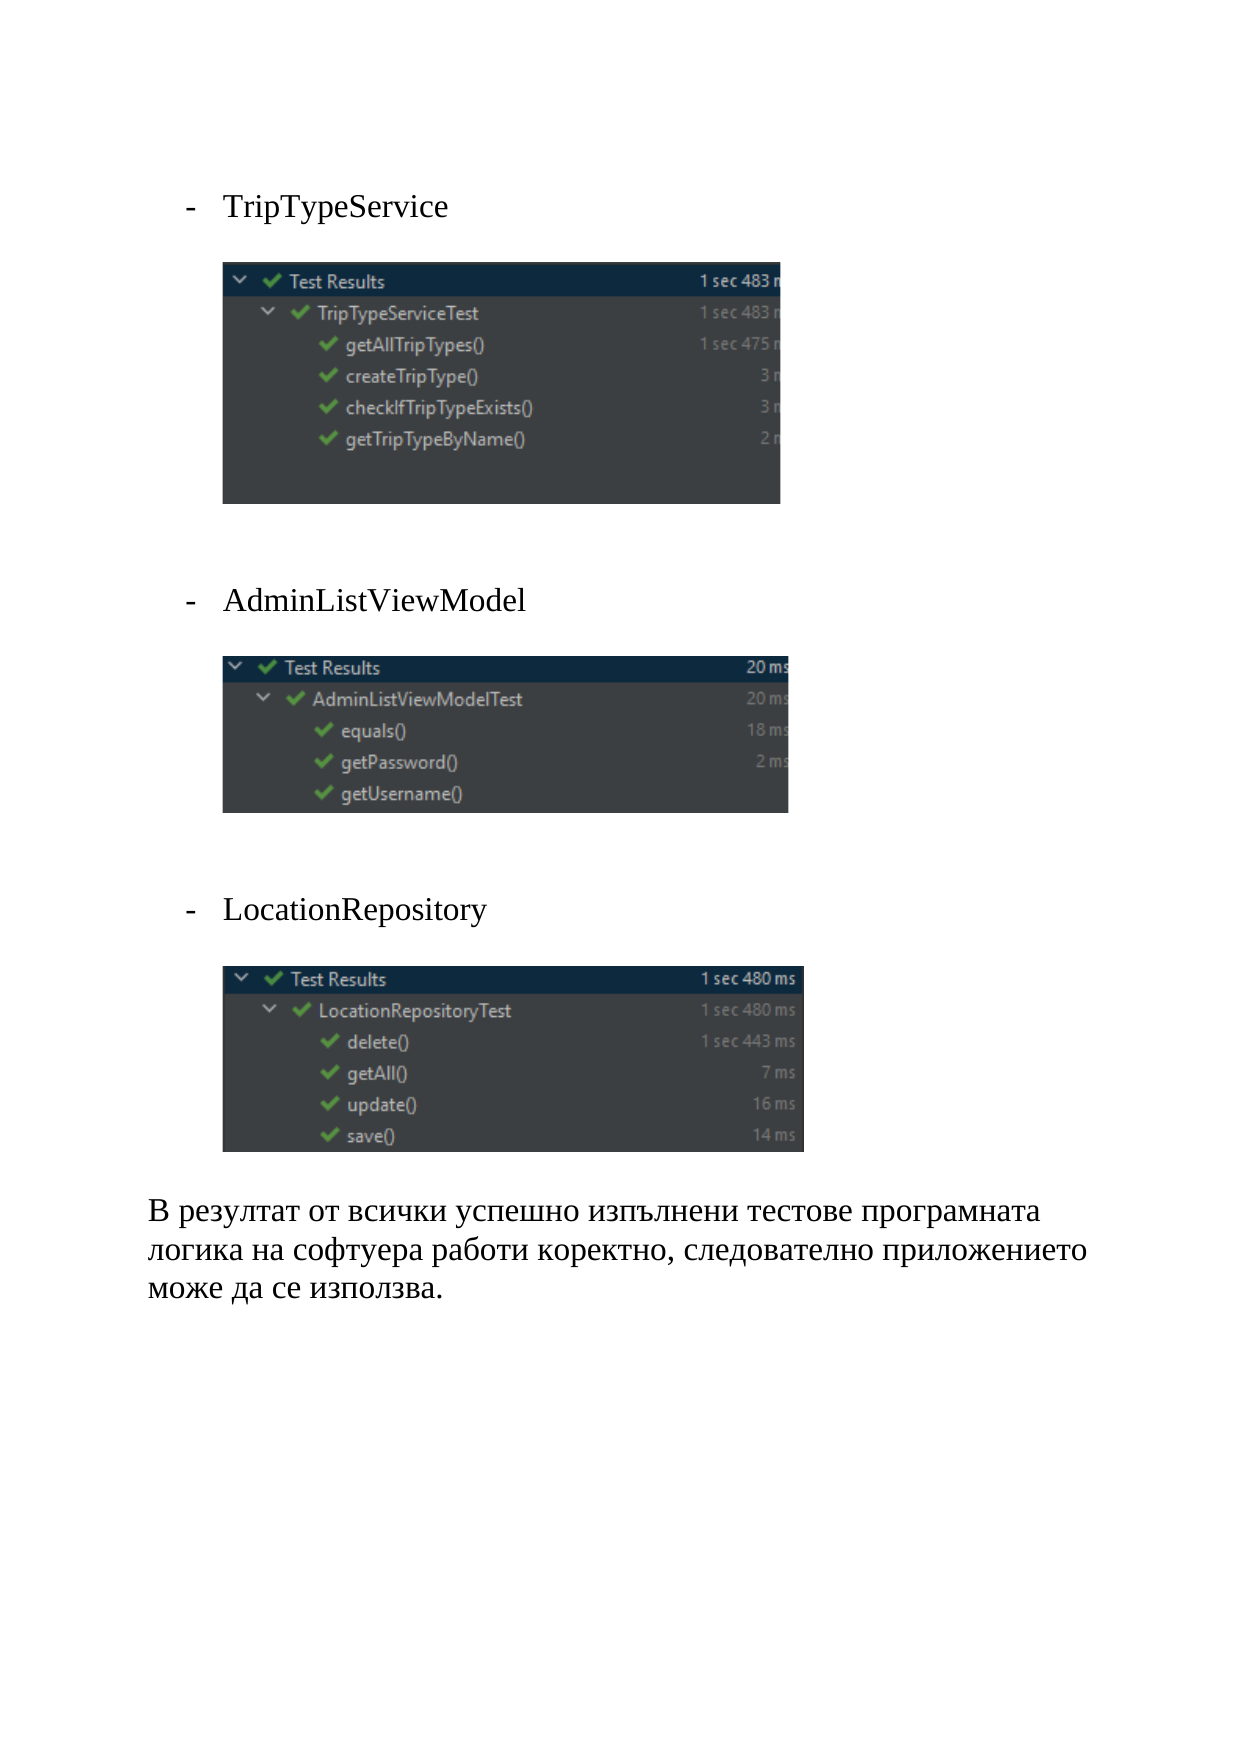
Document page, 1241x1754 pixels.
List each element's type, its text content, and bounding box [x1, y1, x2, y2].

list AdminListViewModel [185, 580, 1093, 618]
picture [222, 656, 789, 813]
list LocationRepository [185, 889, 1093, 928]
list TripTypeService [185, 186, 1093, 224]
picture [222, 262, 781, 504]
picture [222, 966, 804, 1152]
text В резултат от всички успешно изпълнени тестове програмната логика на софтуера работи коректно, следователно приложението може да се използва. [148, 1190, 1093, 1305]
